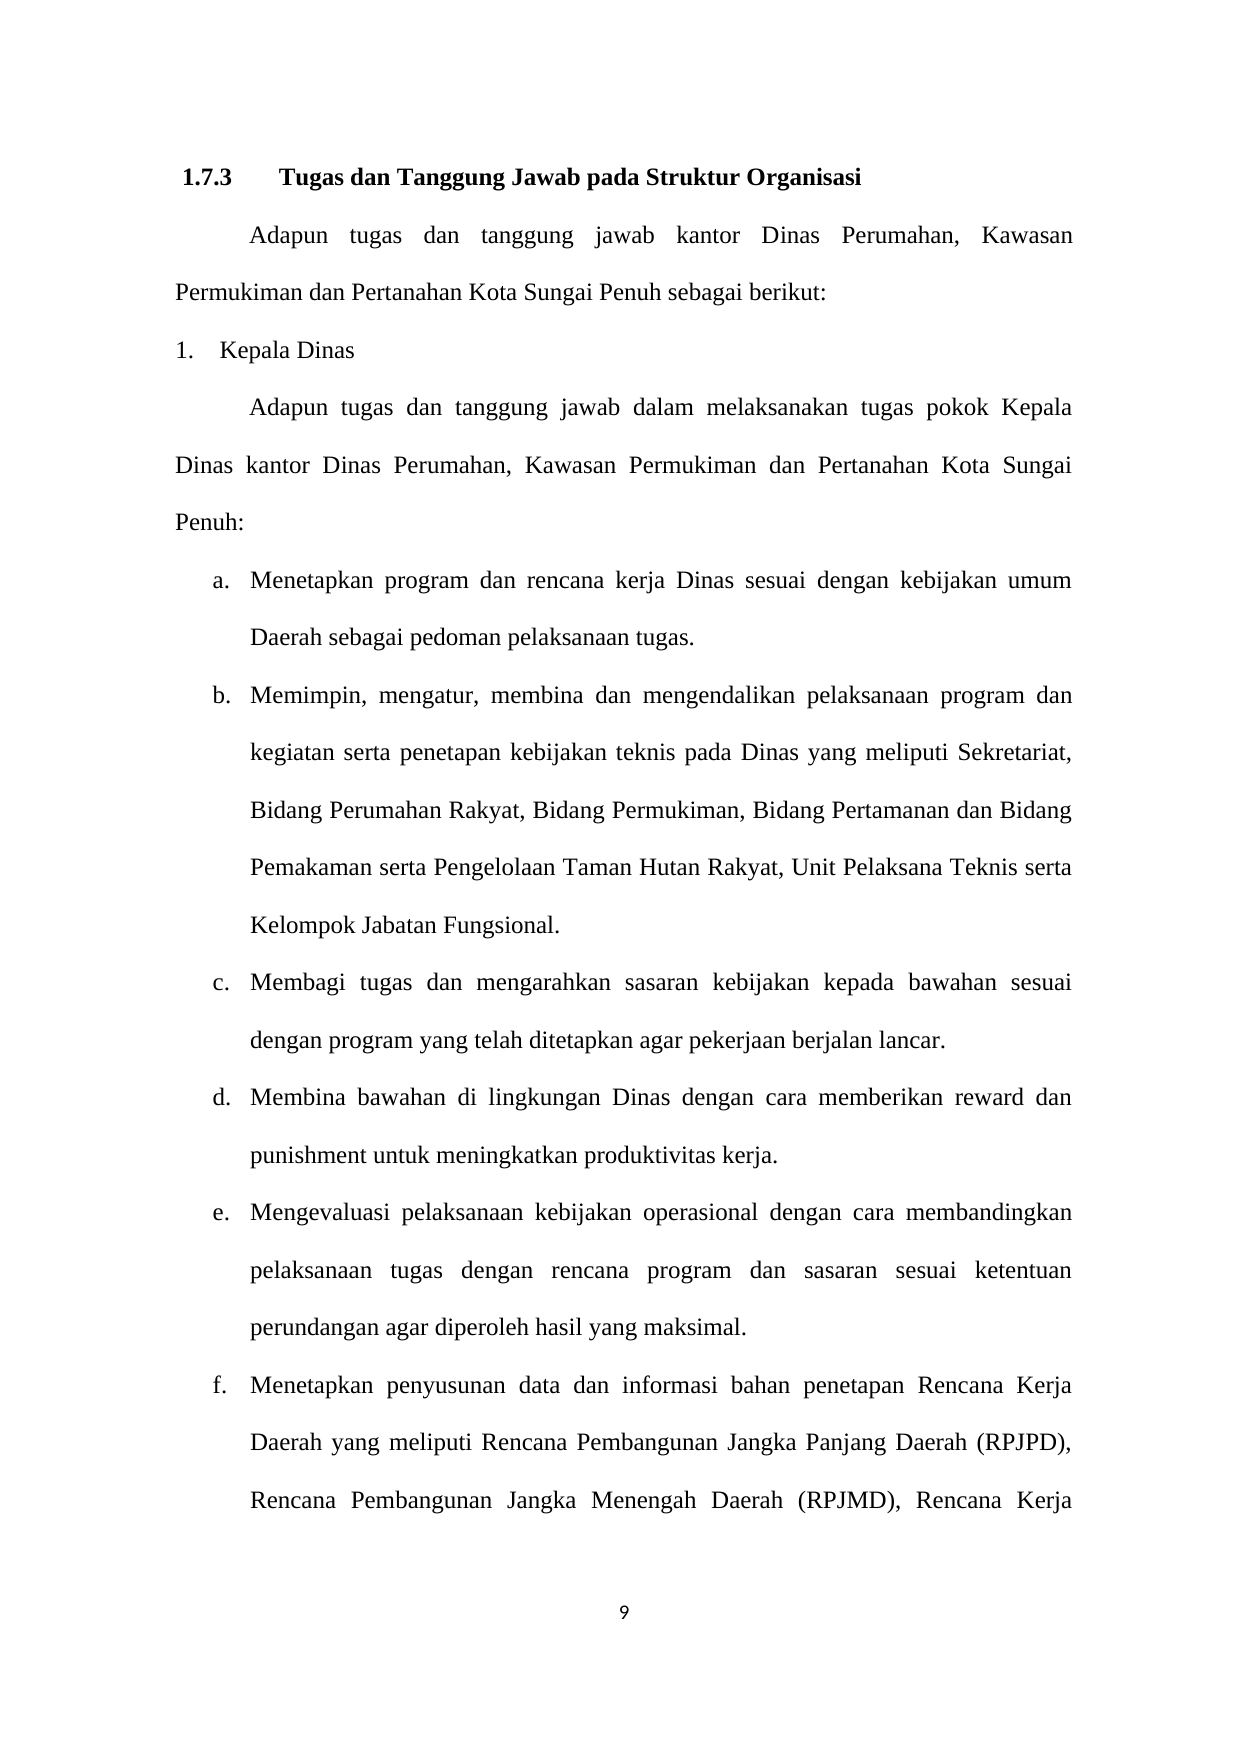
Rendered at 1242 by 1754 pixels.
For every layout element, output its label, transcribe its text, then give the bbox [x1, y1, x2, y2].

list Membina bawahan di lingkungan Dinas dengan cara memberikan reward dan punishment untuk meningkatkan produktivitas kerja. [212, 1082, 1073, 1169]
list Tugas dan Tanggung Jawab pada Struktur Organisasi [182, 162, 1073, 191]
text Adapun tugas dan tanggung jawab dalam melaksanakan tugas pokok Kepala Dinas kantor Dinas Perumahan, Kawasan Permukiman dan Pertanahan Kota Sungai Penuh: [175, 392, 1073, 536]
list Memimpin, mengatur, membina dan mengendalikan pelaksanaan program dan kegiatan serta penetapan kebijakan teknis pada Dinas yang meliputi Sekretariat, Bidang Perumahan Rakyat, Bidang Permukiman, Bidang Pertamanan dan Bidang Pemakaman serta Pengelolaan Taman Hutan Rakyat, Unit Pelaksana Teknis serta Kelompok Jabatan Fungsional. [212, 680, 1073, 939]
list Membagi tugas dan mengarahkan sasaran kebijakan kepada bawahan sesuai dengan program yang telah ditetapkan agar pekerjaan berjalan lancar. [212, 967, 1073, 1054]
list Kepala Dinas [175, 335, 1073, 364]
text Adapun tugas dan tanggung jawab kantor Dinas Perumahan, Kawasan Permukiman dan Pertanahan Kota Sungai Penuh sebagai berikut: [175, 220, 1073, 306]
list Mengevaluasi pelaksanaan kebijakan operasional dengan cara membandingkan pelaksanaan tugas dengan rencana program dan sasaran sesuai ketentuan perundangan agar diperoleh hasil yang maksimal. [212, 1197, 1073, 1341]
list Menetapkan program dan rencana kerja Dinas sesuai dengan kebijakan umum Daerah sebagai pedoman pelaksanaan tugas. [212, 565, 1073, 651]
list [212, 1370, 1073, 1514]
